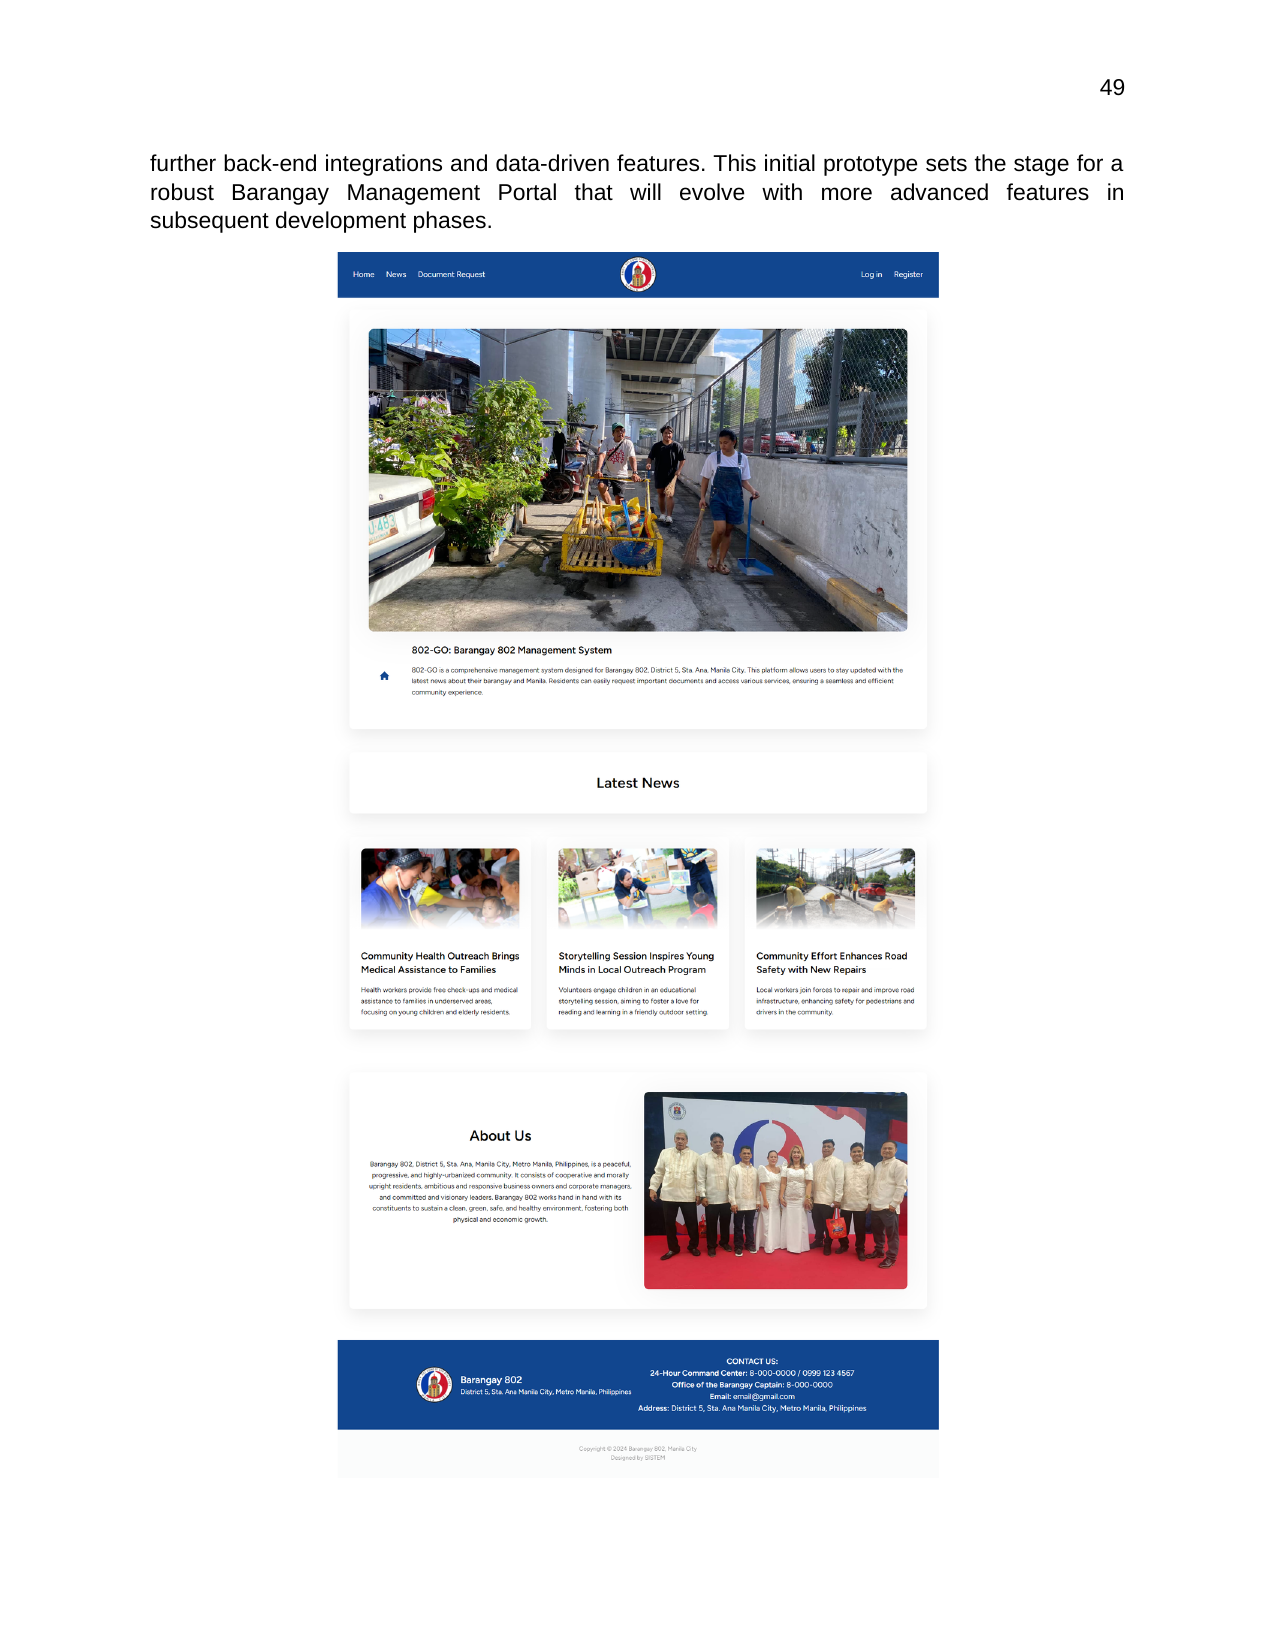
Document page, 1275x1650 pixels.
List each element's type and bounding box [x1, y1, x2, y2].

text [150, 150, 1125, 233]
picture [273, 252, 1002, 1478]
